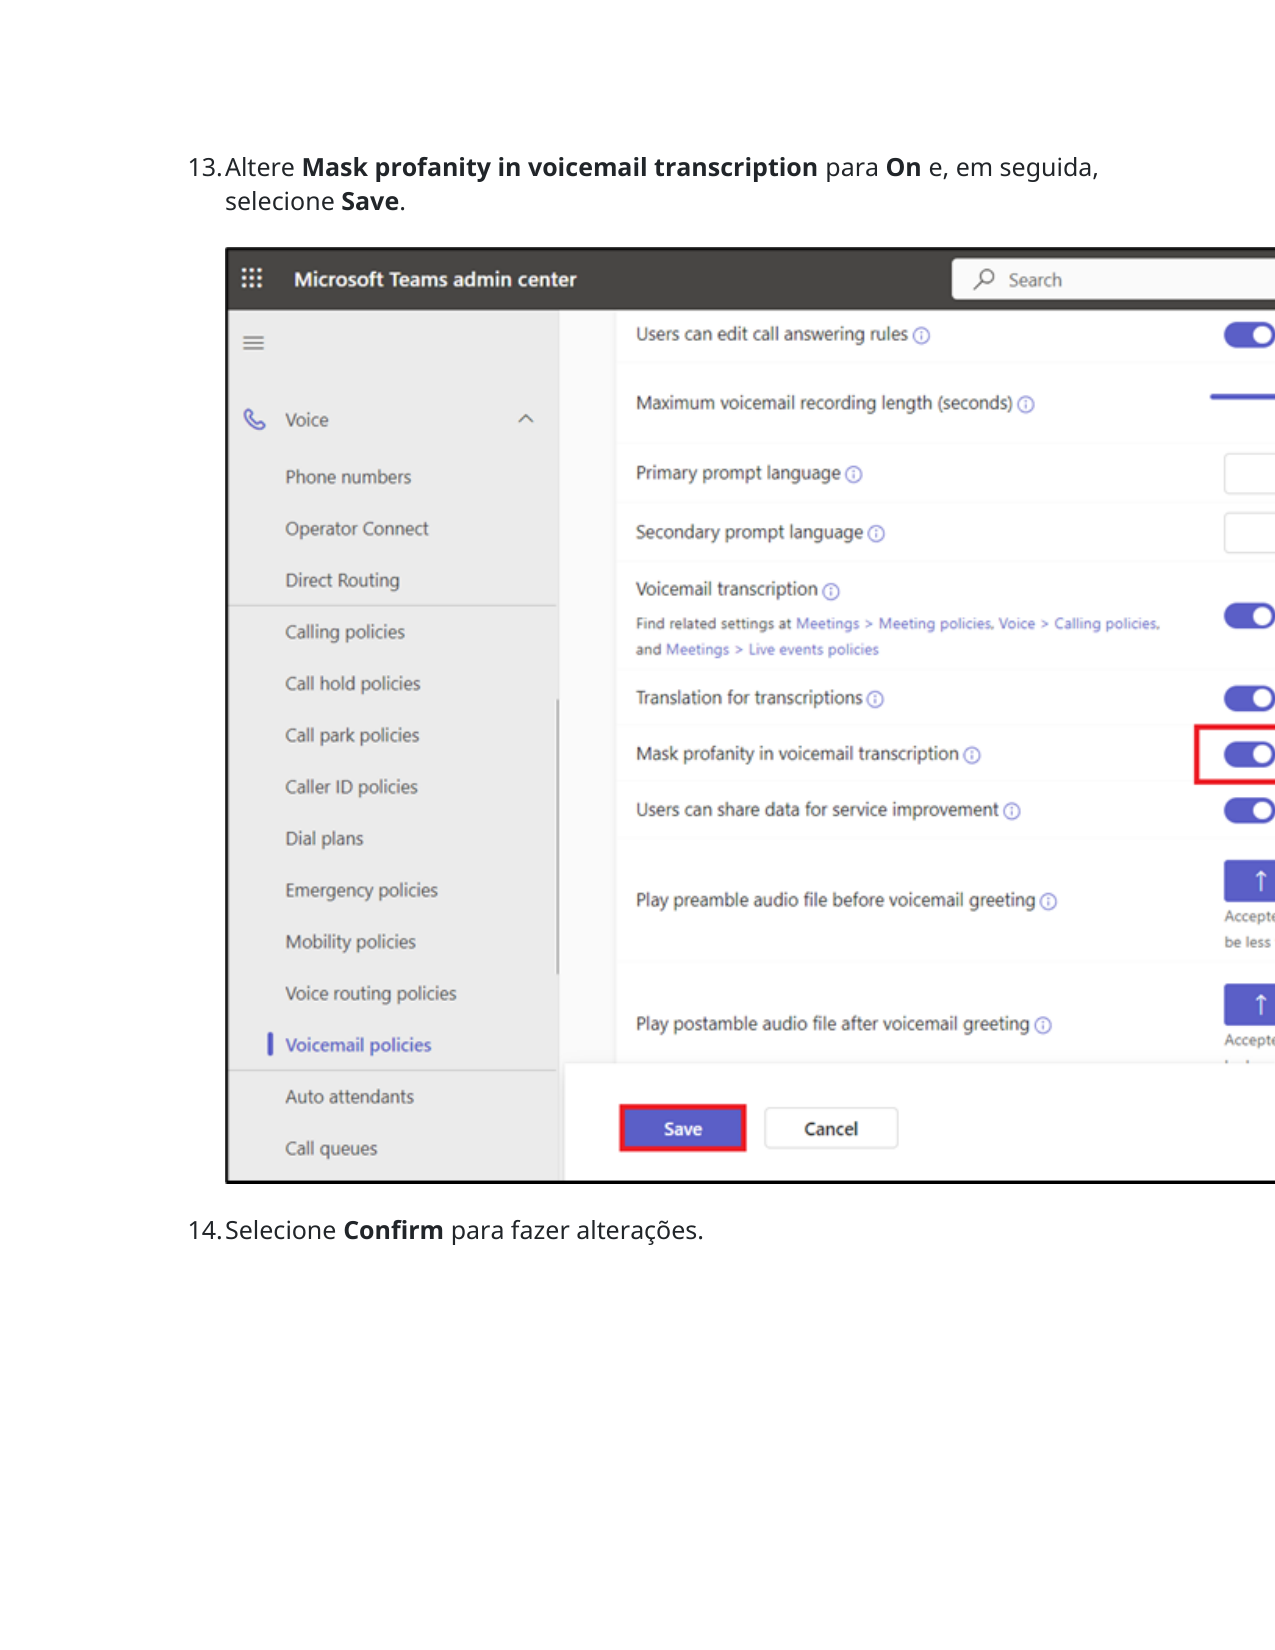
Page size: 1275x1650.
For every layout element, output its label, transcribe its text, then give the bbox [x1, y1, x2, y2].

picture [225, 247, 1275, 1184]
list Altere Mask profanity in voicemail transcription para On e, em seguida, selecione Save. [187, 150, 1125, 218]
list Selecione Confirm para fazer alterações. [187, 1213, 1125, 1247]
